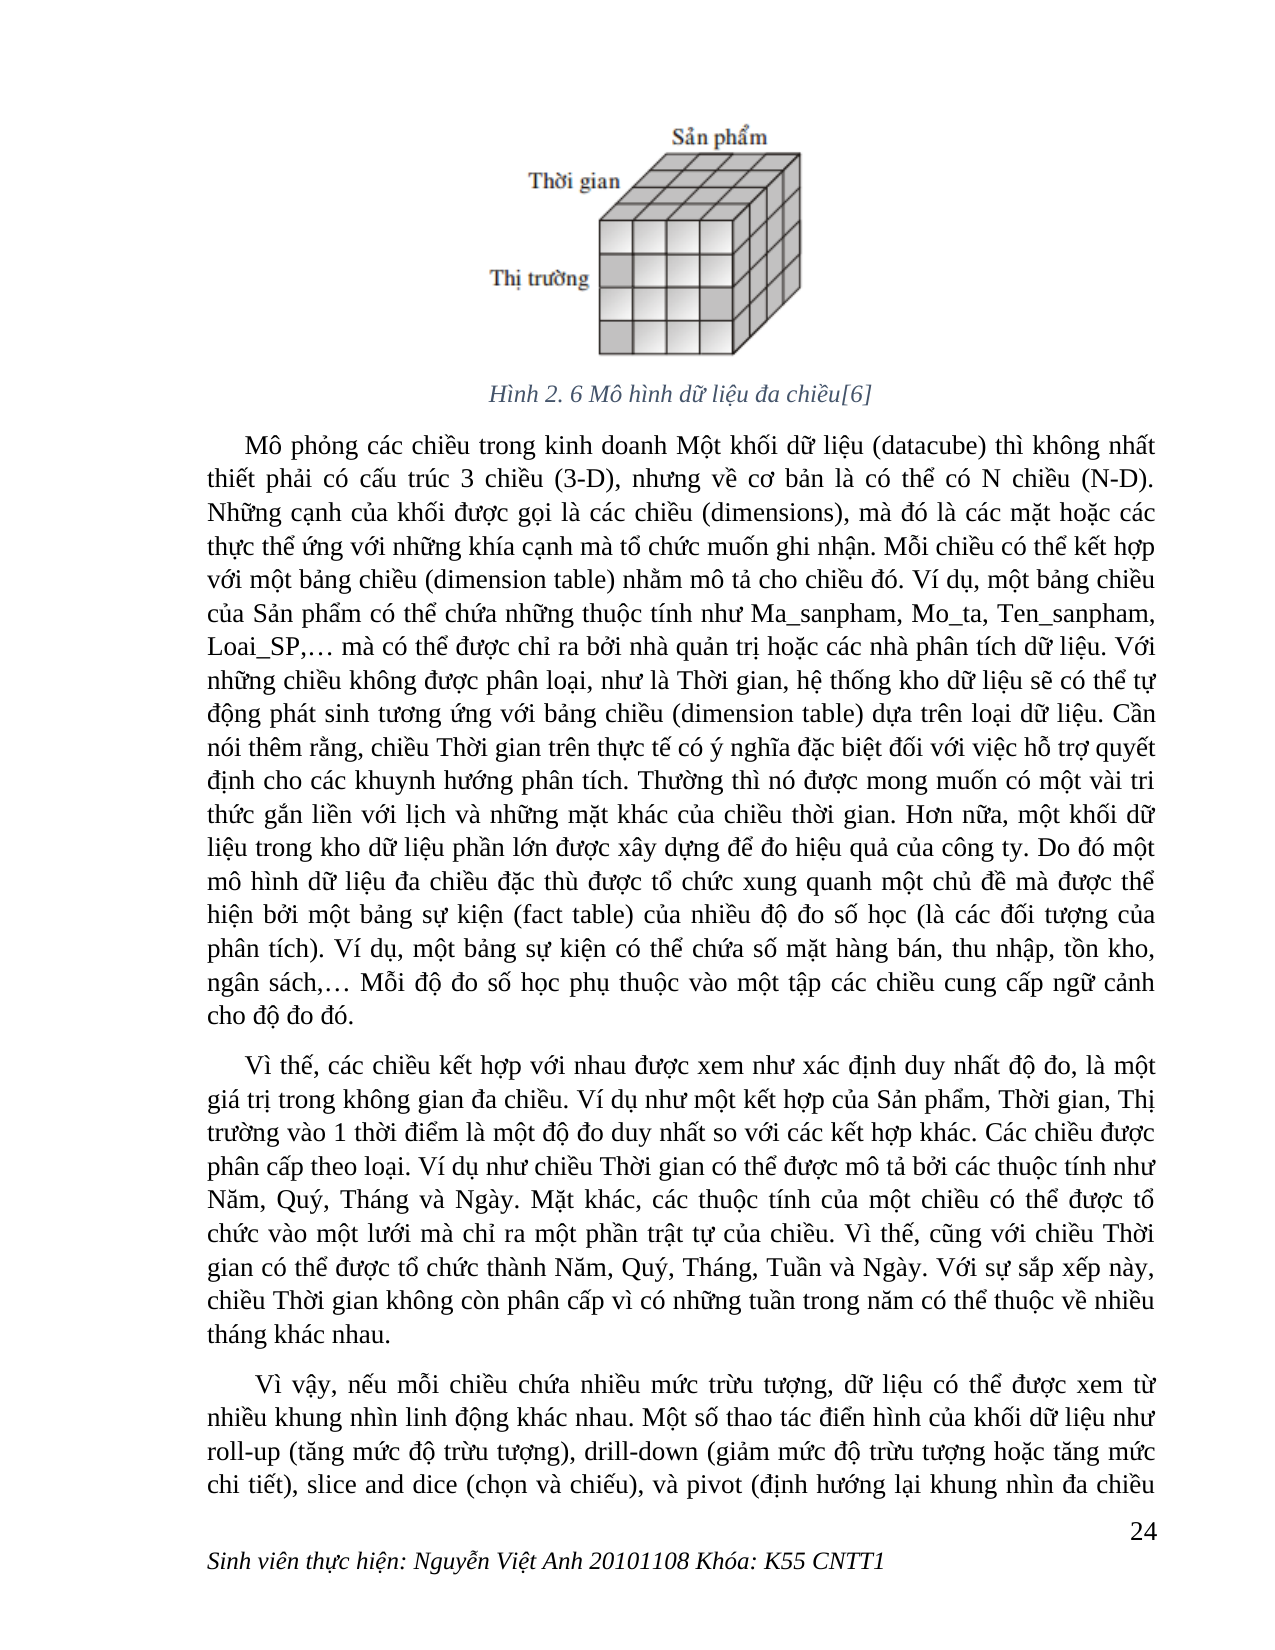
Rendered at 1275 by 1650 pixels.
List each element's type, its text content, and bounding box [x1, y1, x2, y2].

picture [385, 118, 979, 361]
text Vì thế, các chiều kết hợp với nhau được xem như xác định duy nhất độ đo, là một giá trị trong không gian đa chiều. Ví dụ như một kết hợp của Sản phẩm, Thời gian, Thị trường vào 1 thời điểm là một độ đo duy nhất so với các kết hợp khác. Các chiều được phân cấp theo loại. Ví dụ như chiều Thời gian có thể được mô tả bởi các thuộc tính như Năm, Quý, Tháng và Ngày. Mặt khác, các thuộc tính của một chiều có thể được tổ chức vào một lưới mà chỉ ra một phần trật tự của chiều. Vì thế, cũng với chiều Thời gian có thể được tổ chức thành Năm, Quý, Tháng, Tuần và Ngày. Với sự sắp xếp này, chiều Thời gian không còn phân cấp vì có những tuần trong năm có thể thuộc về nhiều tháng khác nhau. [207, 1049, 1157, 1349]
text Mô phỏng các chiều trong kinh doanh Một khối dữ liệu (datacube) thì không nhất thiết phải có cấu trúc 3 chiều (3-D), nhưng về cơ bản là có thể có N chiều (N-D). Những cạnh của khối được gọi là các chiều (dimensions), mà đó là các mặt hoặc các thực thể ứng với những khía cạnh mà tổ chức muốn ghi nhận. Mỗi chiều có thể kết hợp với một bảng chiều (dimension table) nhằm mô tả cho chiều đó. Ví dụ, một bảng chiều của Sản phẩm có thể chứa những thuộc tính như Ma_sanpham, Mo_ta, Ten_sanpham, Loai_SP,… mà có thể được chỉ ra bởi nhà quản trị hoặc các nhà phân tích dữ liệu. Với những chiều không được phân loại, như là Thời gian, hệ thống kho dữ liệu sẽ có thể tự động phát sinh tương ứng với bảng chiều (dimension table) dựa trên loại dữ liệu. Cần nói thêm rằng, chiều Thời gian trên thực tế có ý nghĩa đặc biệt đối với việc hỗ trợ quyết định cho các khuynh hướng phân tích. Thường thì nó được mong muốn có một vài tri thức gắn liền với lịch và những mặt khác của chiều thời gian. Hơn nữa, một khối dữ liệu trong kho dữ liệu phần lớn được xây dựng để đo hiệu quả của công ty. Do đó một mô hình dữ liệu đa chiều đặc thù được tổ chức xung quanh một chủ đề mà được thể hiện bởi một bảng sự kiện (fact table) của nhiều độ đo số học (là các đối tượng của phân tích). Ví dụ, một bảng sự kiện có thể chứa số mặt hàng bán, thu nhập, tồn kho, ngân sách,… Mỗi độ đo số học phụ thuộc vào một tập các chiều cung cấp ngữ cảnh cho độ đo đó. [207, 429, 1157, 1030]
text Hình 2. 6 Mô hình dữ liệu đa chiều[6] [207, 379, 1157, 408]
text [207, 1368, 1157, 1500]
